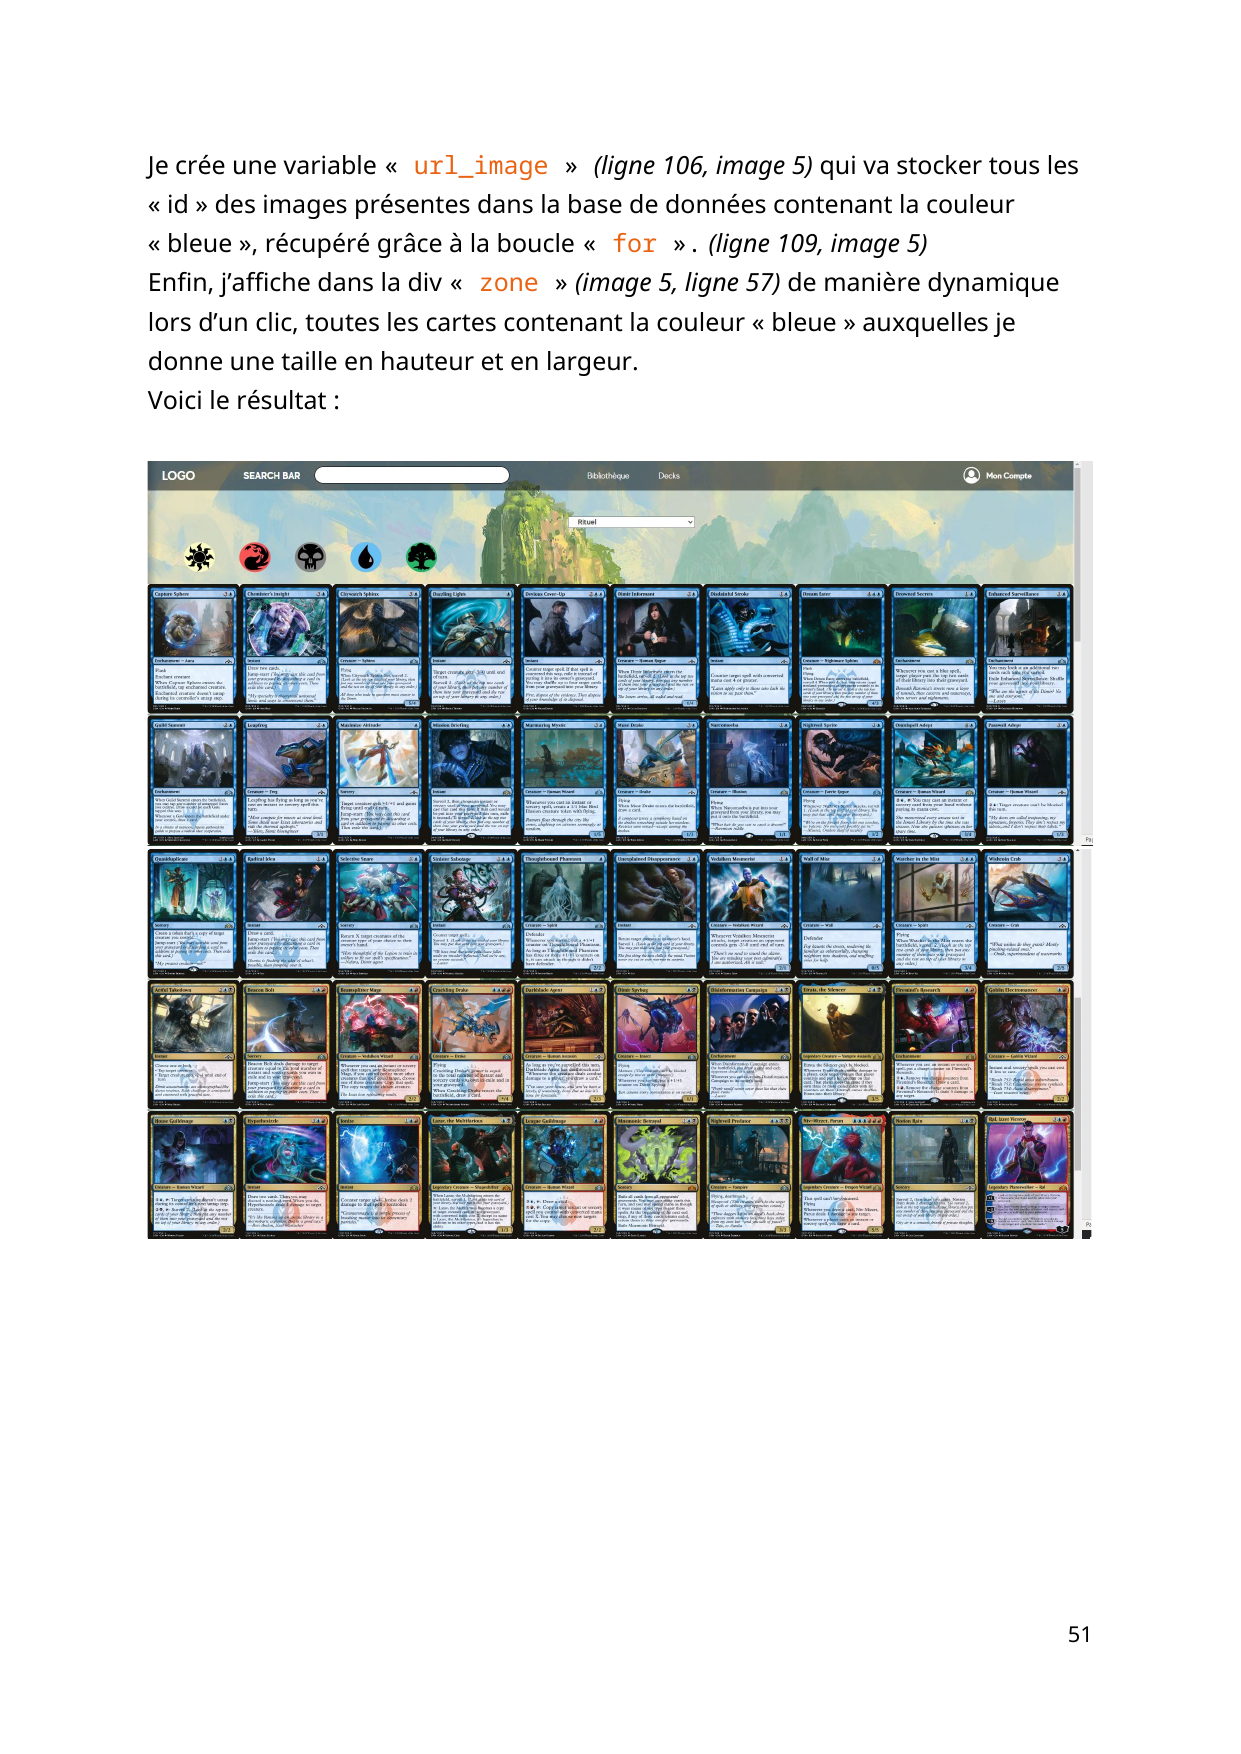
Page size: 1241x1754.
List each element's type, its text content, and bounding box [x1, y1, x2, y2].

text Je crée une variable « url_image » (ligne 106, image 5) qui va stocker tous les « id » des images présentes dans la base de données contenant la couleur « bleue », récupéré grâce à la boucle « for ». (ligne 109, image 5) [148, 148, 1093, 260]
text Voici le résultat : [148, 383, 1093, 417]
picture [147, 849, 1092, 1239]
picture [147, 461, 1093, 846]
text Enfin, j’affiche dans la div « zone » (image 5, ligne 57) de manière dynamique lors d’un clic, toutes les cartes contenant la couleur « bleue » auxquelles je donne une taille en hauteur et en largeur. [148, 265, 1093, 377]
